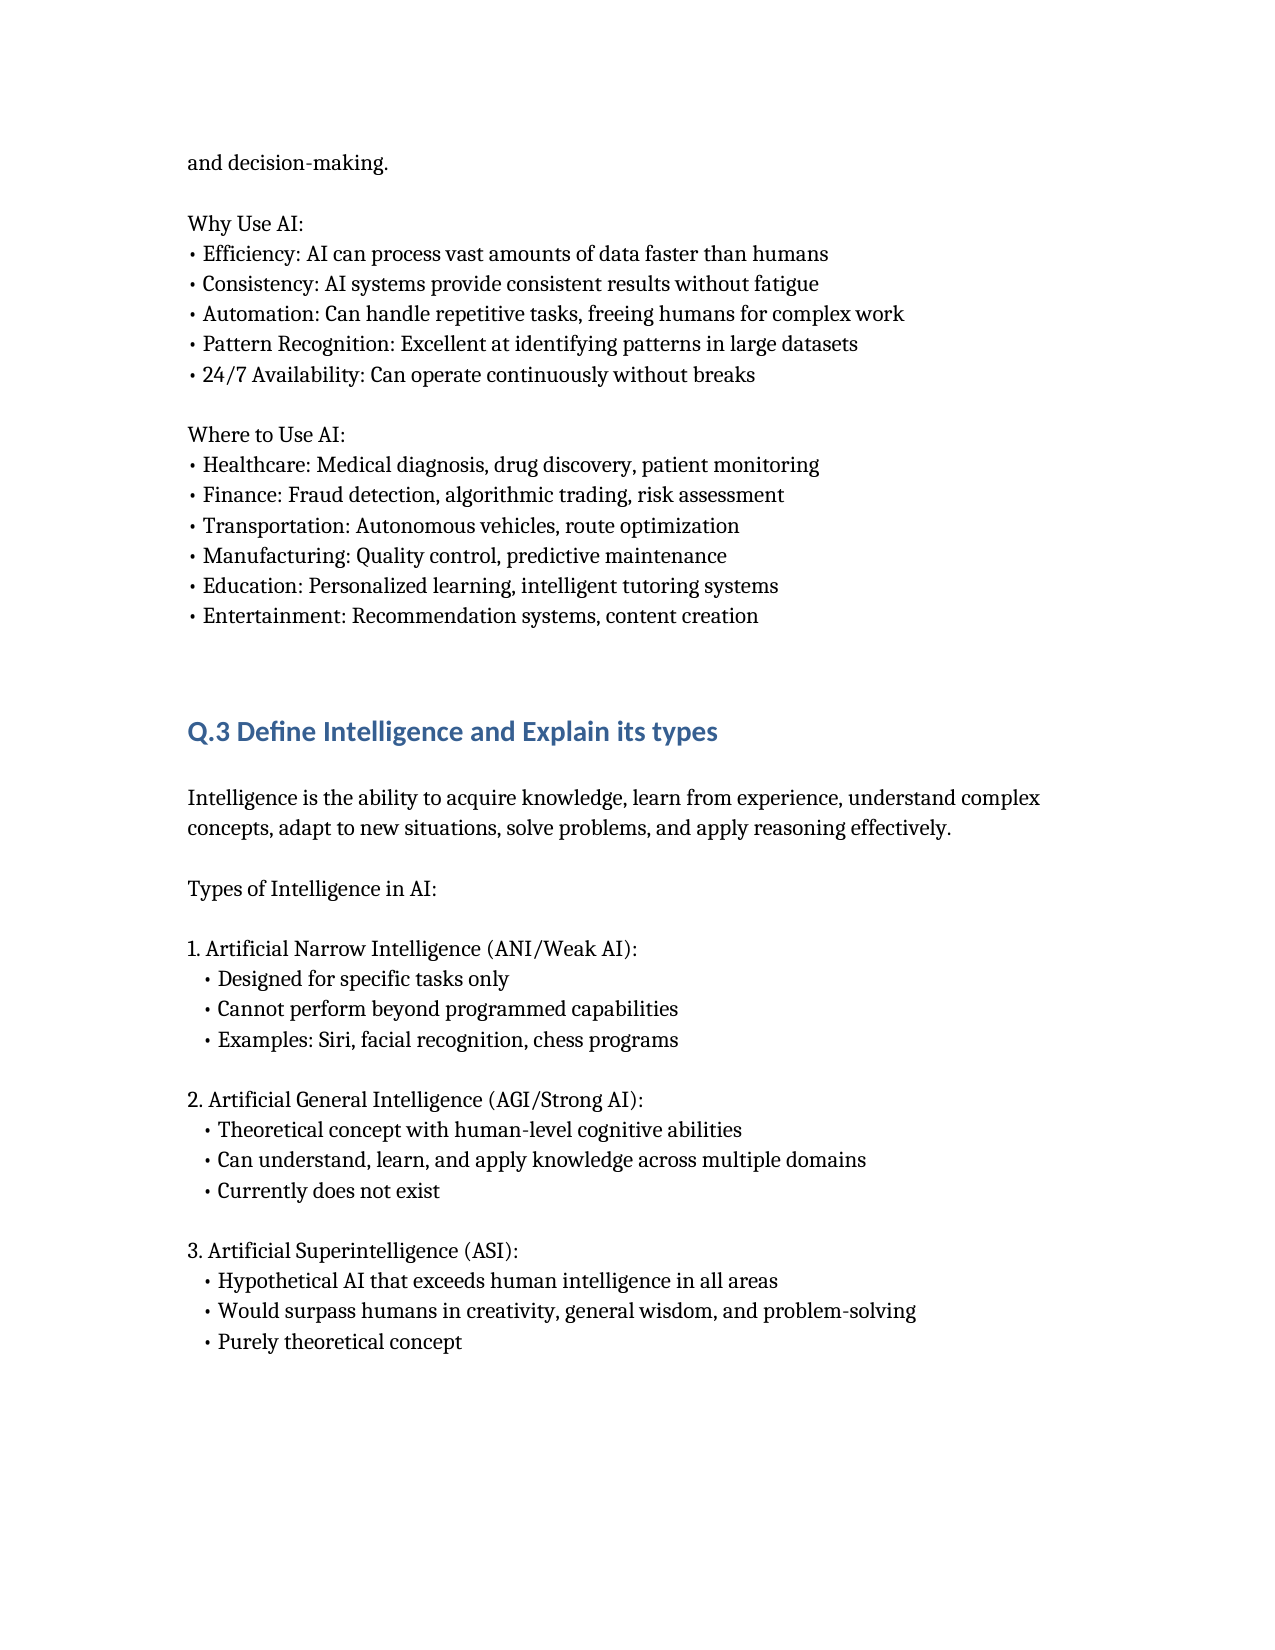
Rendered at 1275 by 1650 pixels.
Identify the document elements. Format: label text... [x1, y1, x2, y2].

text Intelligence is the ability to acquire knowledge, learn from experience, understand complex concepts, adapt to new situations, solve problems, and apply reasoning effectively. Types of Intelligence in AI: 1. Artificial Narrow Intelligence (ANI/Weak AI): • Designed for specific tasks only • Cannot perform beyond programmed capabilities • Examples: Siri, facial recognition, chess programs 2. Artificial General Intelligence (AGI/Strong AI): • Theoretical concept with human-level cognitive abilities • Can understand, learn, and apply knowledge across multiple domains • Currently does not exist 3. Artificial Superintelligence (ASI): • Hypothetical AI that exceeds human intelligence in all areas • Would surpass humans in creativity, general wisdom, and problem-solving • Purely theoretical concept [187, 754, 1087, 1385]
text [187, 150, 1087, 660]
subtitle Q.3 Define Intelligence and Explain its types [187, 713, 1087, 749]
